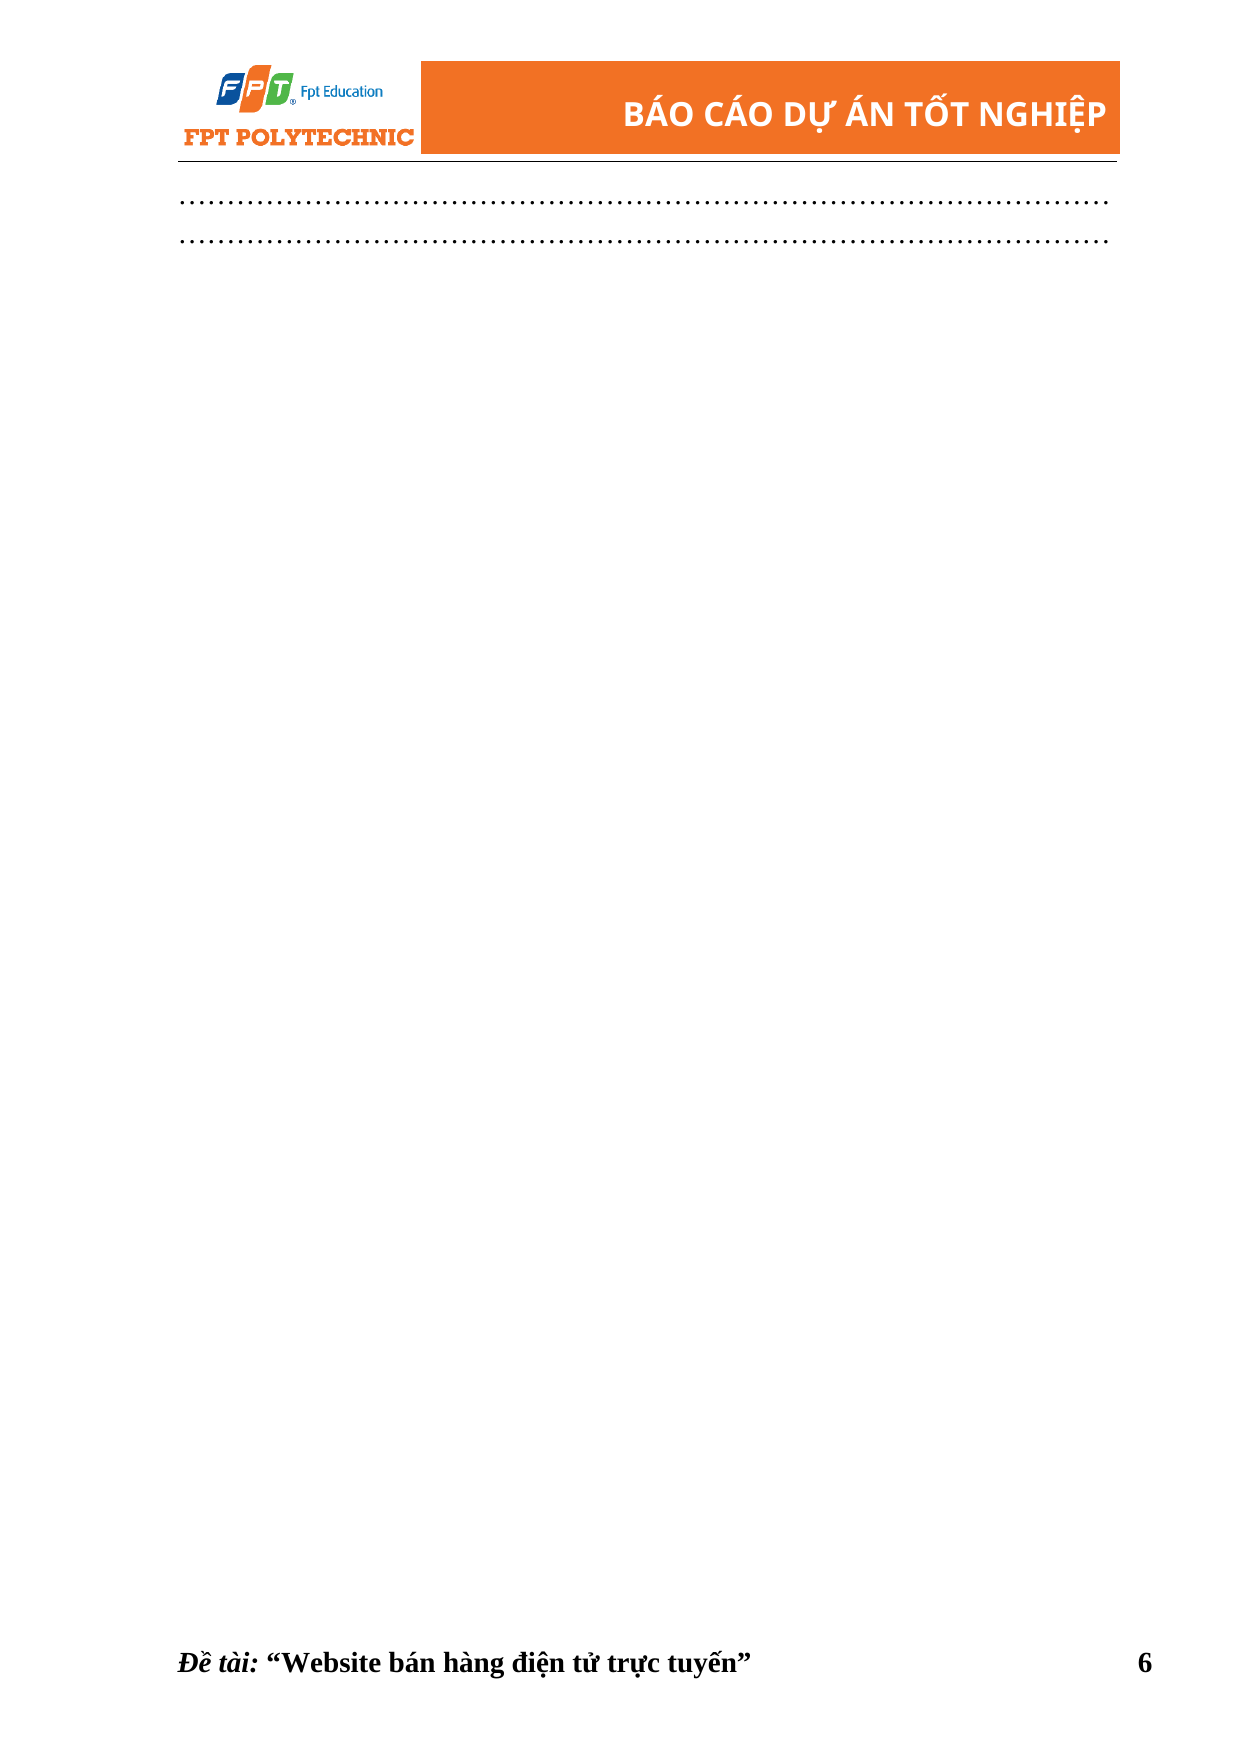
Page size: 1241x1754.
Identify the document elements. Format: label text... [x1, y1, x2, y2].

picture [174, 58, 420, 157]
